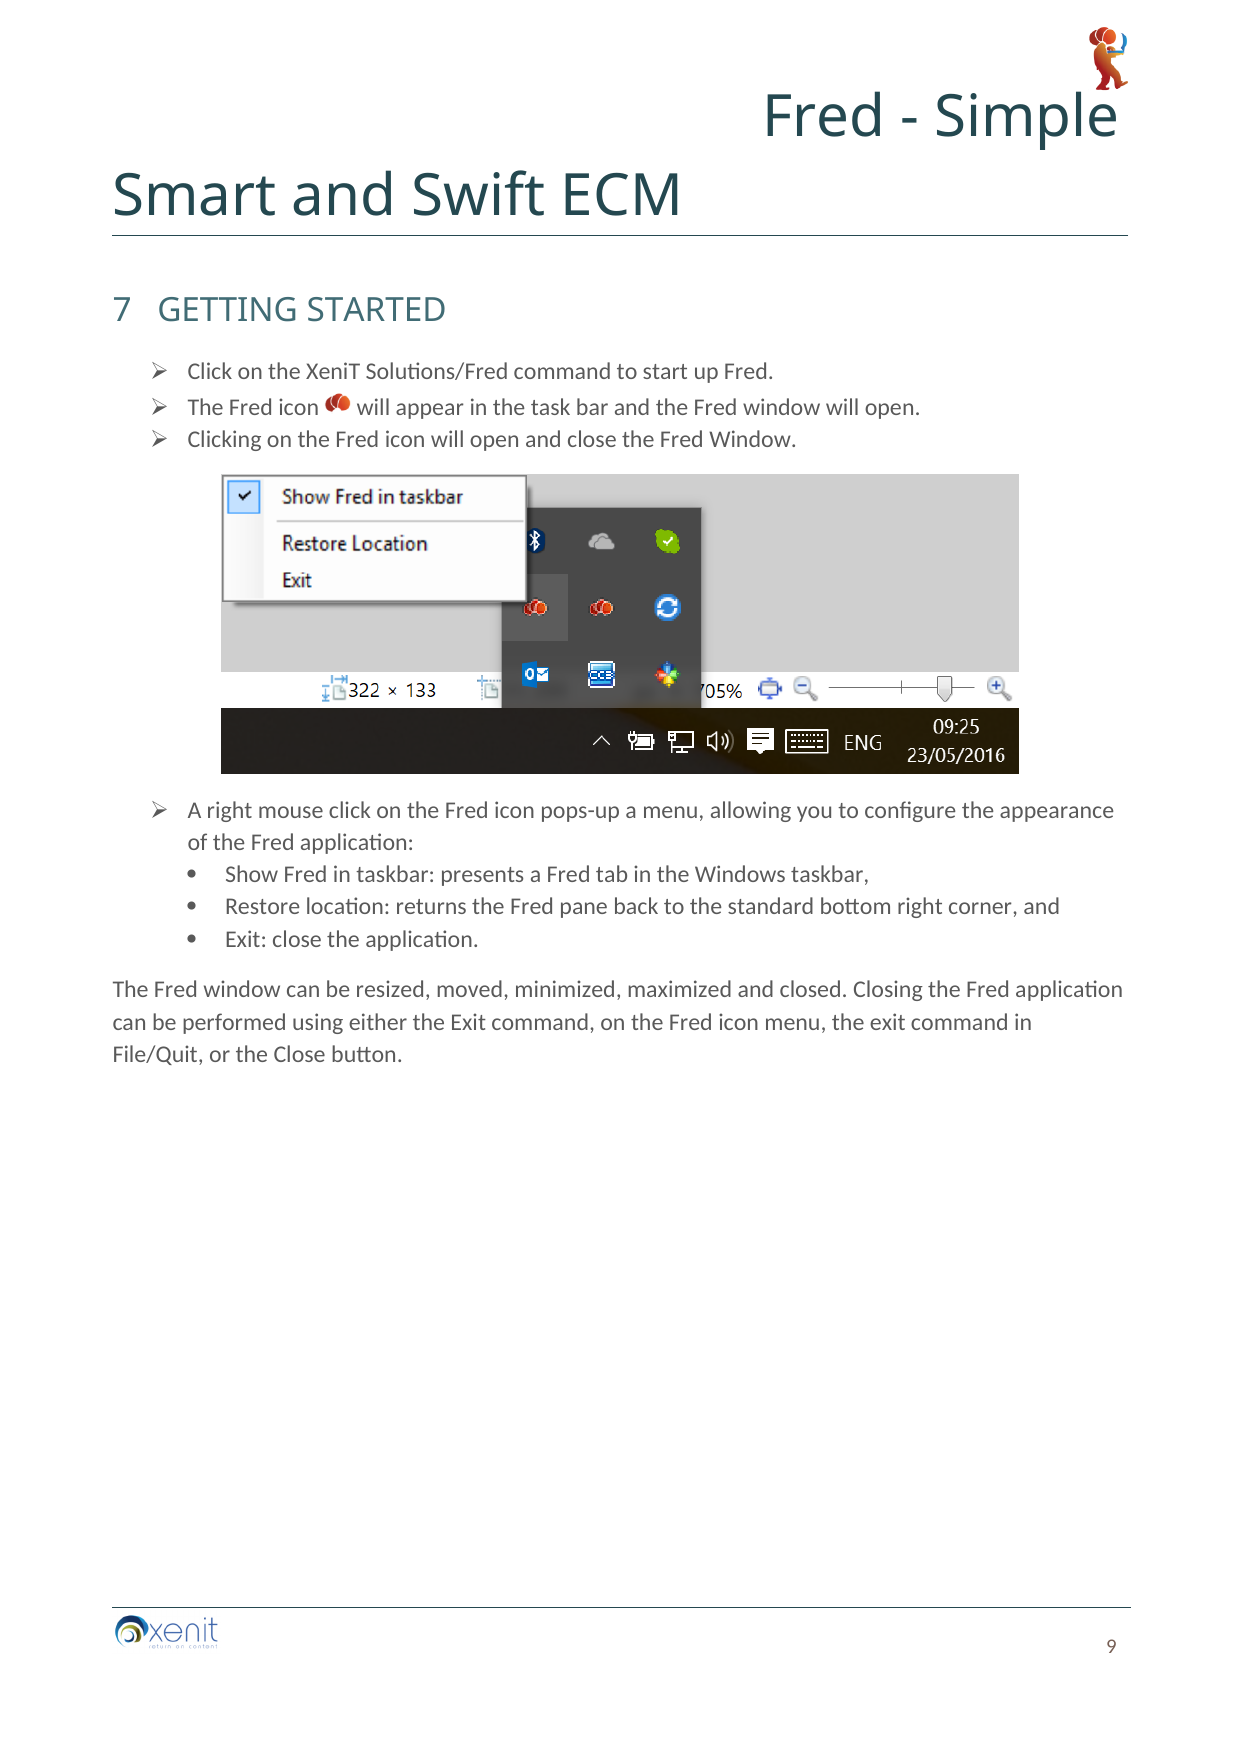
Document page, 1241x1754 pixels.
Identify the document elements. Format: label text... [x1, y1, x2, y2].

subtitle Getting started [112, 286, 1128, 331]
list Exit: close the application. [187, 924, 1128, 953]
picture [1087, 25, 1130, 94]
picture [324, 388, 351, 416]
picture [221, 474, 1019, 774]
list Show Fred in taskbar: presents a Fred tab in the Windows taskbar, [187, 859, 1128, 888]
list Restore location: returns the Fred pane back to the standard bottom right corner, and [187, 891, 1128, 921]
picture [112, 1610, 222, 1654]
text The Fred window can be resized, moved, minimized, maximized and closed. Closing the Fred application can be performed using either the Exit command, on the Fred icon menu, the exit command in File/Quit, or the Close button. [112, 974, 1128, 1068]
list Clicking on the Fred icon will open and close the Fred Window. [150, 424, 1128, 453]
list Click on the XeniT Solutions/Fred command to start up Fred. [150, 356, 1128, 386]
list The Fred icon will appear in the task bar and the Fred window will open. [150, 388, 1128, 421]
list A right mouse click on the Fred icon pops-up a menu, allowing you to configure the appearance of the Fred application: [150, 795, 1128, 856]
